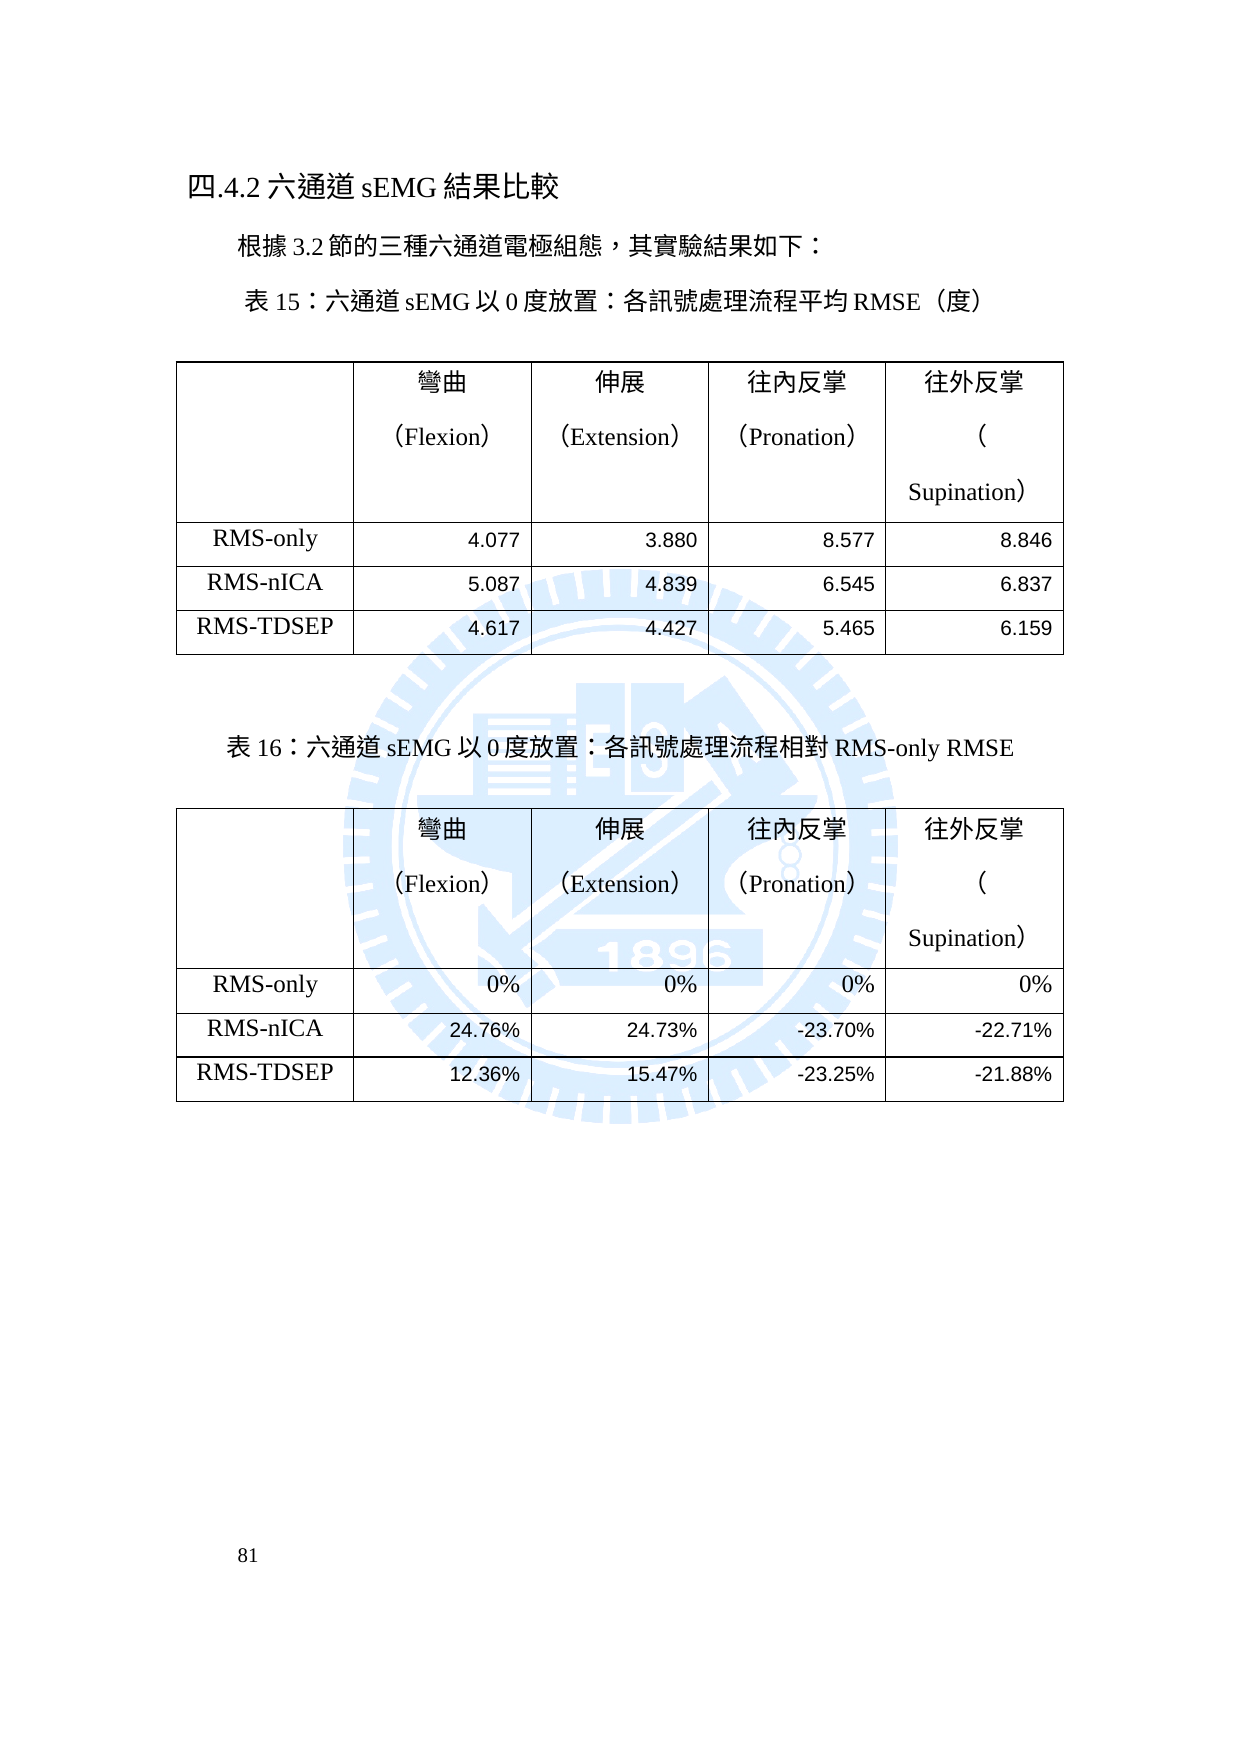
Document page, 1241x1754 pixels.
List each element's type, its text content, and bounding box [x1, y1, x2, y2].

table_cell RMS-nICA [177, 1014, 353, 1056]
table_cell 4.839 [532, 567, 708, 610]
table_cell -23.25% [709, 1058, 885, 1101]
table_header 伸展 （Extension） [532, 809, 708, 968]
table_header [177, 809, 353, 968]
table_header 彎曲 （Flexion） [354, 363, 531, 522]
table_cell 8.577 [709, 523, 885, 566]
table_cell 0% [709, 969, 885, 1012]
table_cell 3.880 [532, 523, 708, 566]
table_header 伸展 （Extension） [532, 363, 708, 522]
table_cell 15.47% [532, 1058, 708, 1101]
table_header 往內反掌 （Pronation） [709, 809, 885, 968]
table_header 往外反掌 （Supination） [886, 809, 1063, 968]
table_header 彎曲 （Flexion） [354, 809, 531, 968]
table_cell 6.545 [709, 567, 885, 610]
table_cell -23.70% [709, 1014, 885, 1056]
table_cell 12.36% [354, 1058, 531, 1101]
table_header 往外反掌 （Supination） [886, 363, 1063, 522]
table_cell 0% [886, 969, 1063, 1012]
table_cell RMS-only [177, 523, 353, 566]
table_cell 0% [532, 969, 708, 1012]
table_cell RMS-TDSEP [177, 611, 353, 654]
table_cell 5.465 [709, 611, 885, 654]
table_cell 4.077 [354, 523, 531, 566]
text 表 16：六通道sEMG以0度放置：各訊號處理流程相對RMS-only RMSE [187, 728, 1053, 764]
table_cell RMS-TDSEP [177, 1058, 353, 1101]
table_header [177, 363, 353, 522]
table_cell 4.617 [354, 611, 531, 654]
text 根據3.2節的三種六通道電極組態，其實驗結果如下： [187, 227, 1053, 263]
table_cell 24.76% [354, 1014, 531, 1056]
table_cell 5.087 [354, 567, 531, 610]
subtitle 六通道sEMG結果比較 [187, 163, 1053, 206]
table_cell 24.73% [532, 1014, 708, 1056]
table_cell 6.159 [886, 611, 1063, 654]
table_cell 6.837 [886, 567, 1063, 610]
table_cell RMS-only [177, 969, 353, 1012]
table_header 往內反掌 （Pronation） [709, 363, 885, 522]
table_cell 4.427 [532, 611, 708, 654]
table_cell 0% [354, 969, 531, 1012]
table_cell 8.846 [886, 523, 1063, 566]
table_cell -22.71% [886, 1014, 1063, 1056]
table_cell -21.88% [886, 1058, 1063, 1101]
table_cell RMS-nICA [177, 567, 353, 610]
text 表 15：六通道sEMG以0度放置：各訊號處理流程平均RMSE（度） [187, 281, 1053, 317]
